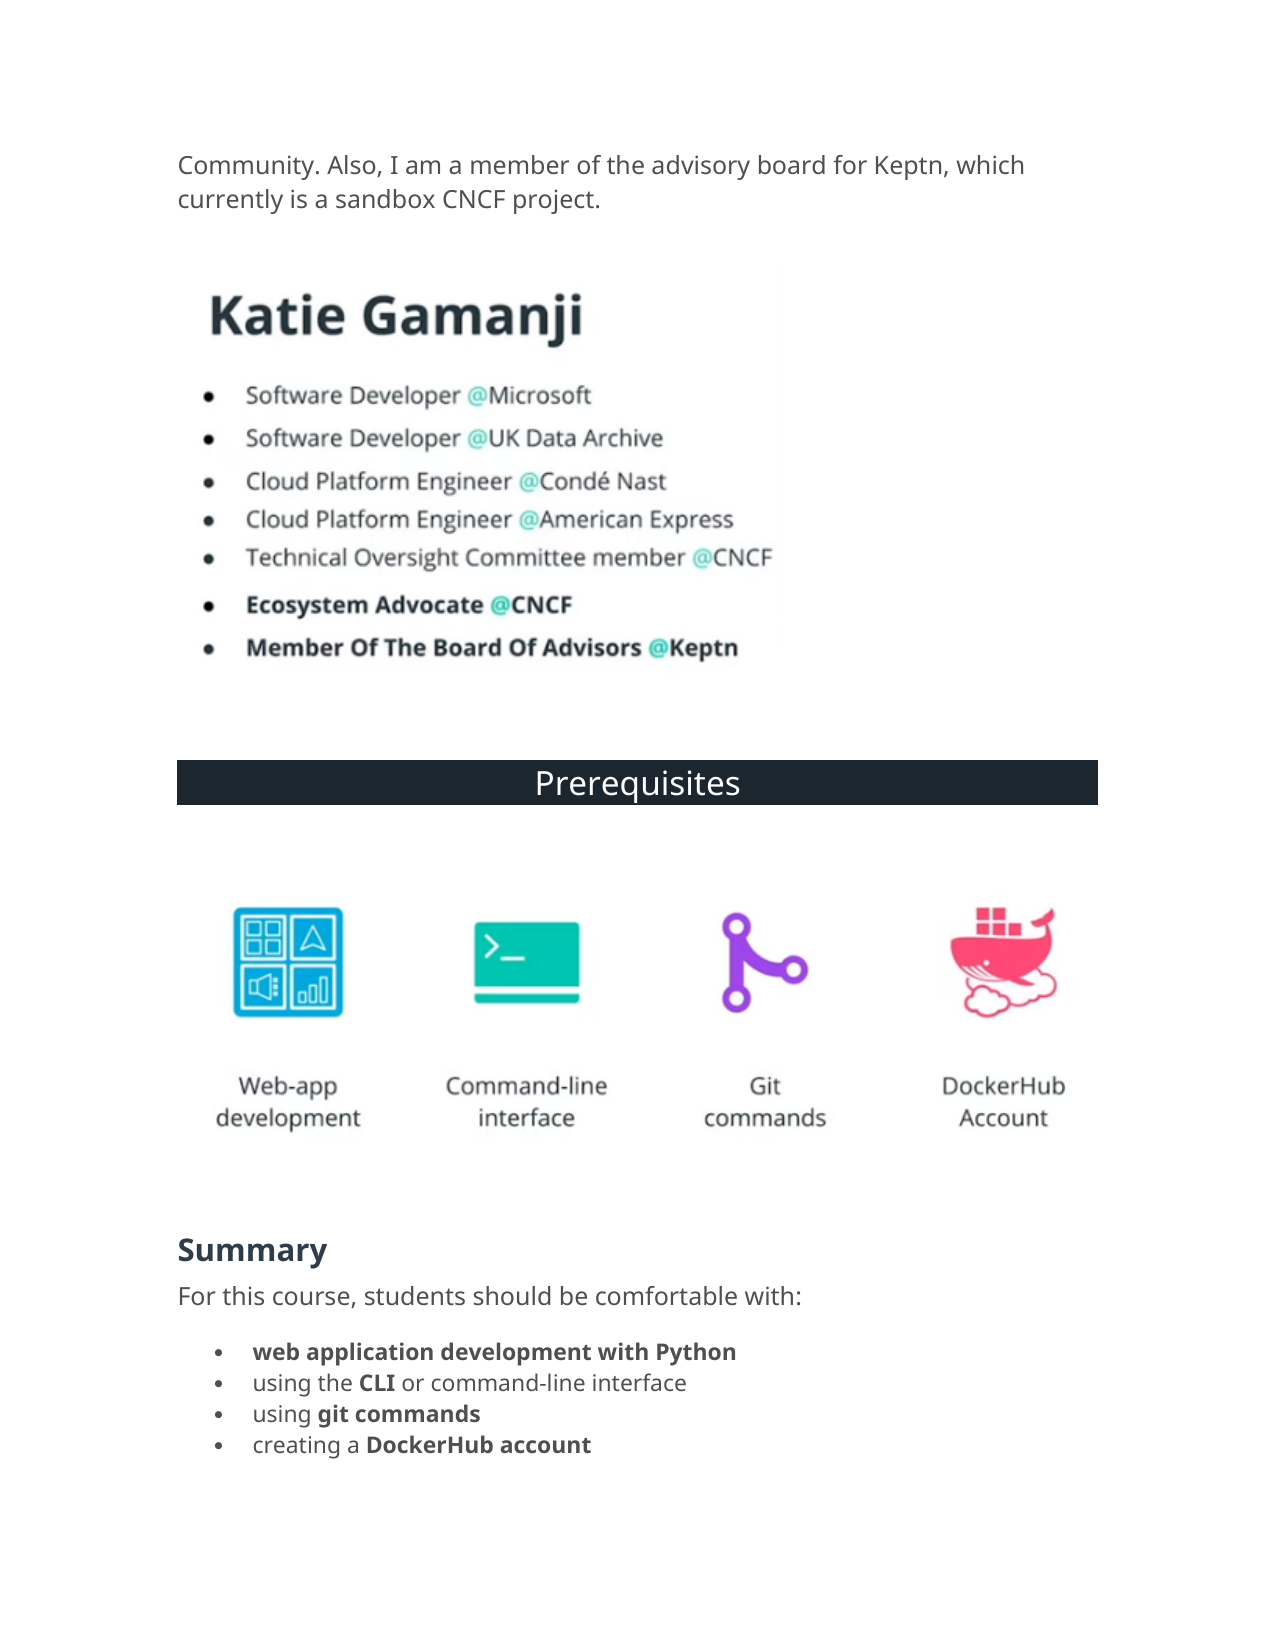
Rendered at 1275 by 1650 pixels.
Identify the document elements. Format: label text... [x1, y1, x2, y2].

picture [177, 268, 782, 686]
list creating a DockerHub account [215, 1429, 1098, 1461]
text For this course, students should be comfortable with: [177, 1278, 1098, 1312]
list web application development with Python [215, 1336, 1098, 1367]
list using the CLI or command-line interface [215, 1367, 1098, 1398]
list using git commands [215, 1398, 1098, 1429]
picture [177, 852, 1098, 1170]
subtitle Summary [177, 1228, 1098, 1270]
subtitle Prerequisites [177, 760, 1098, 805]
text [177, 148, 1098, 216]
